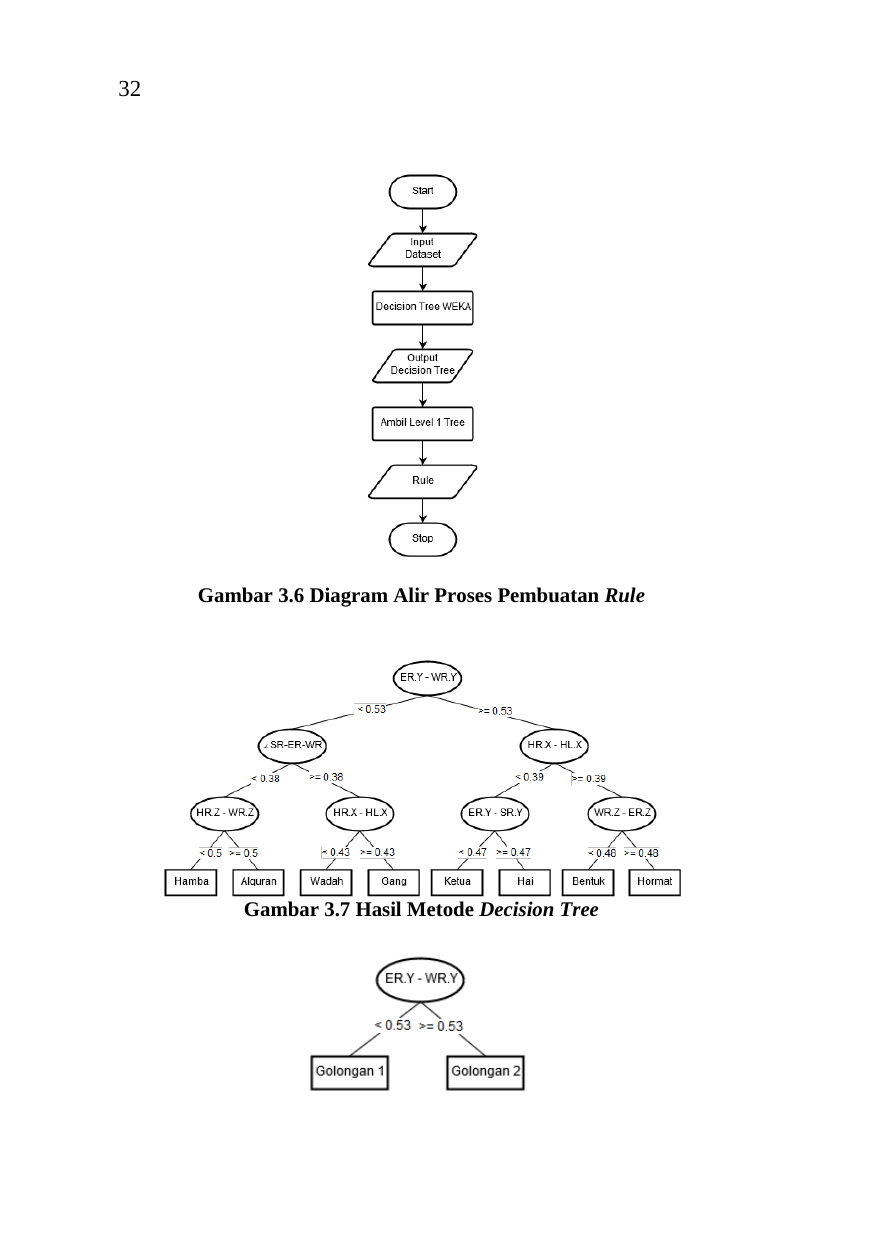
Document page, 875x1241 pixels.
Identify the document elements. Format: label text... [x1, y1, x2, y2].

picture [163, 660, 681, 897]
list Gambar 3.7 Hasil Metode Decision Tree [118, 897, 726, 921]
list Gambar 3.6 Diagram Alir Proses Pembuatan Rule [118, 583, 726, 607]
picture [295, 947, 549, 1092]
picture [367, 174, 478, 557]
